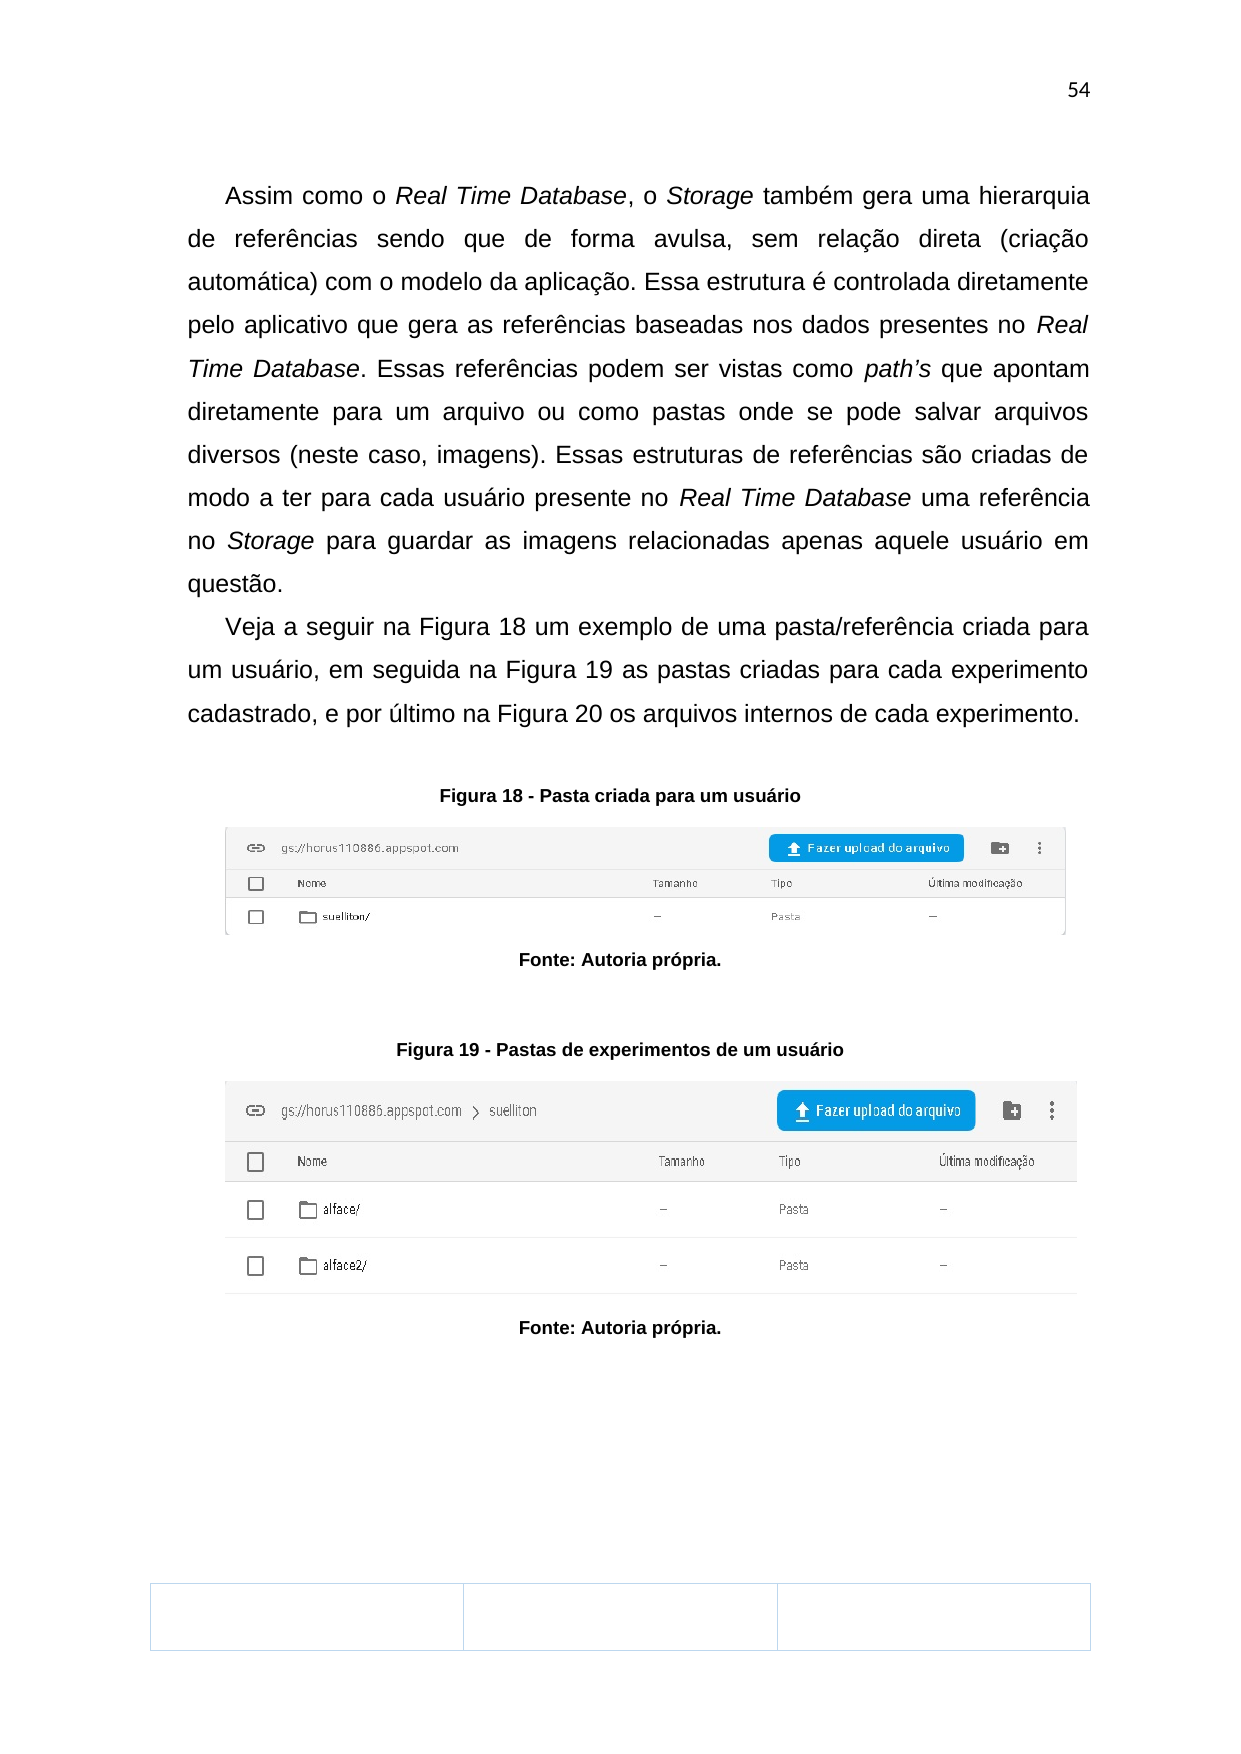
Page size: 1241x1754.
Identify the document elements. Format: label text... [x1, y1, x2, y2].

text Fonte: Autoria própria. [150, 1317, 1090, 1339]
text Veja a seguir na Figura 18 um exemplo de uma pasta/referência criada para um usuário, em seguida na Figura 19 as pastas criadas para cada experimento cadastrado, e por último na Figura 20 os arquivos internos de cada experimento. [187, 612, 1090, 727]
picture [225, 1081, 1077, 1303]
picture [225, 827, 1066, 935]
text Fonte: Autoria própria. [150, 949, 1090, 971]
text Figura 18 - Pasta criada para um usuário [150, 785, 1090, 806]
text Figura 19 - Pastas de experimentos de um usuário [150, 1038, 1090, 1060]
text Assim como o Real Time Database, o Storage também gera uma hierarquia de referências sendo que de forma avulsa, sem relação direta (criação automática) com o modelo da aplicação. Essa estrutura é controlada diretamente pelo aplicativo que gera as referências baseadas nos dados presentes no Real Time Database. Essas referências podem ser vistas como path’s que apontam diretamente para um arquivo ou como pastas onde se pode salvar arquivos diversos (neste caso, imagens). Essas estruturas de referências são criadas de modo a ter para cada usuário presente no Real Time Database uma referência no Storage para guardar as imagens relacionadas apenas aquele usuário em questão. [187, 181, 1090, 598]
